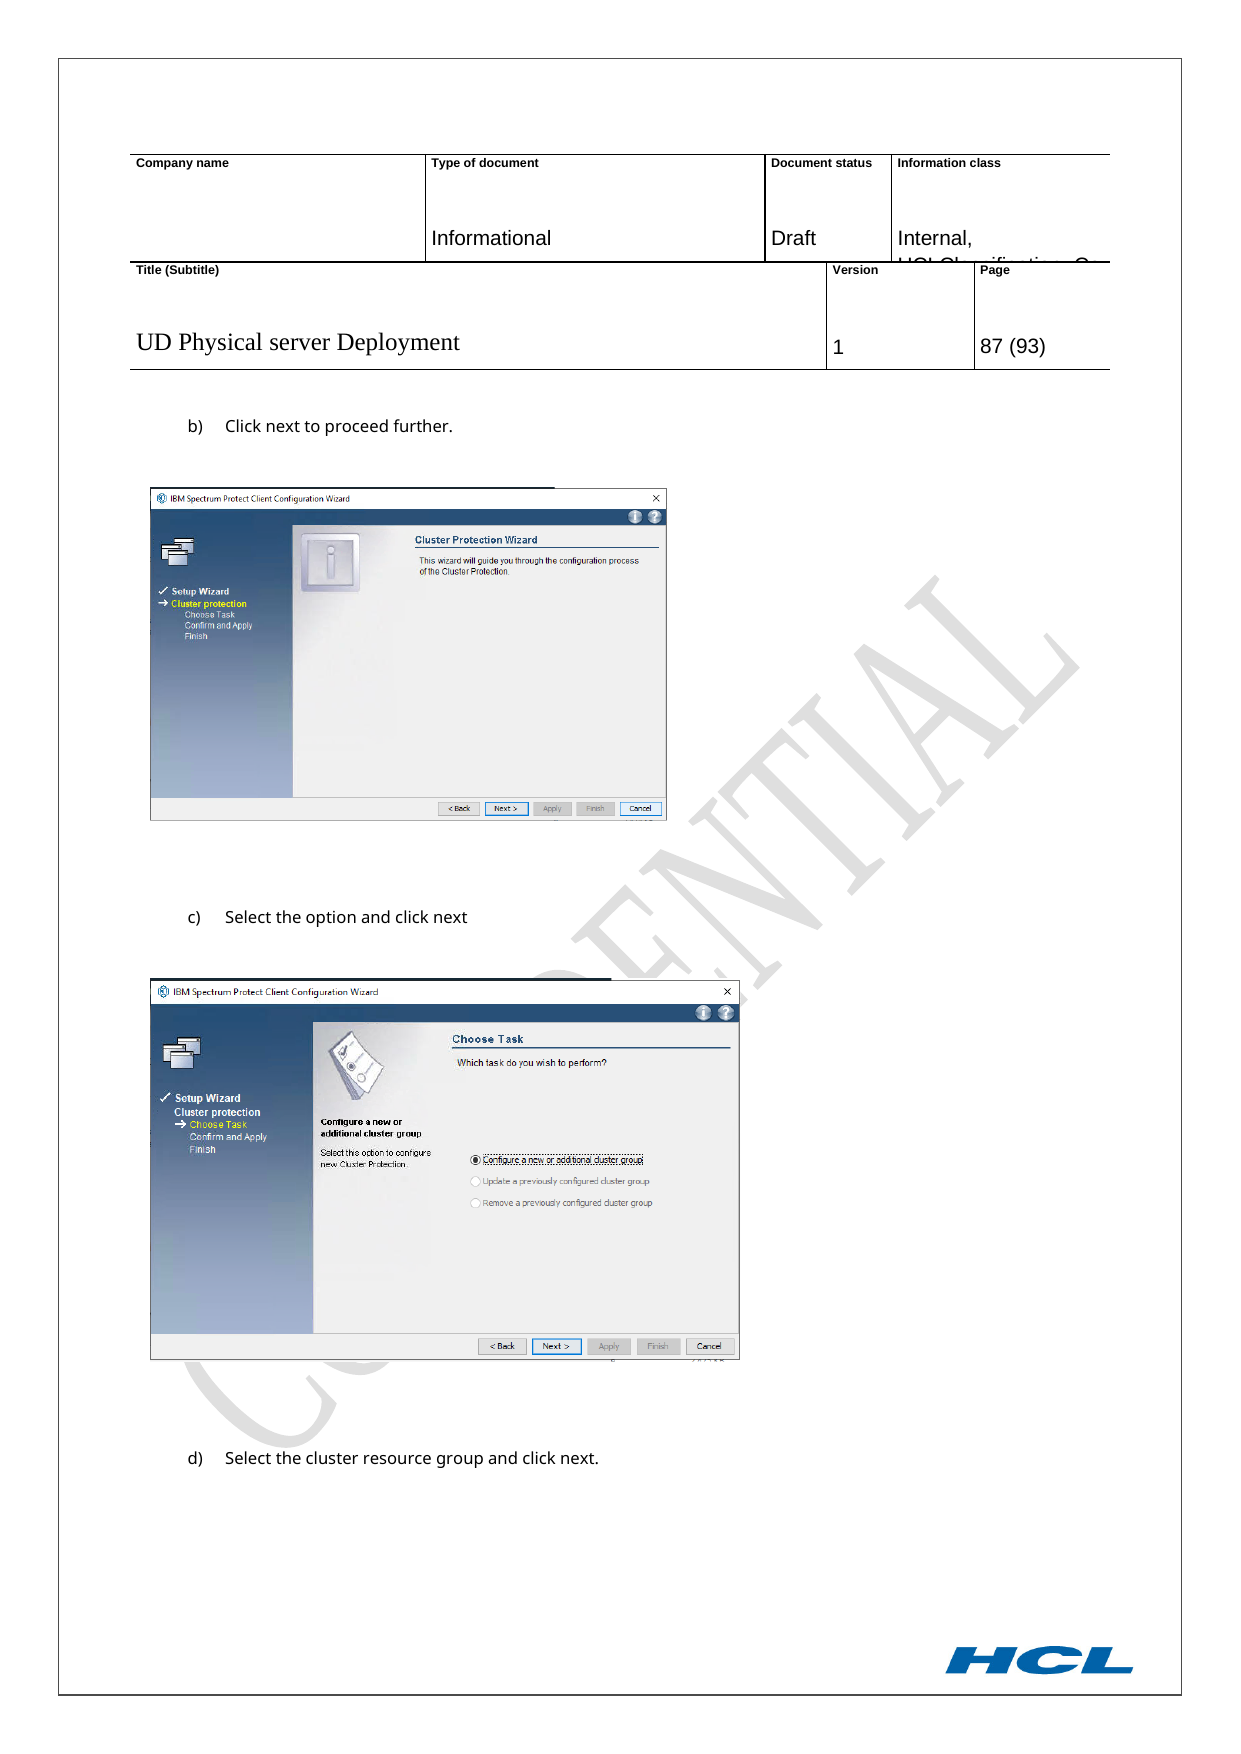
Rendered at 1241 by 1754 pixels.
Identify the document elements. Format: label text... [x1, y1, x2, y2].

picture [150, 978, 741, 1362]
list Select the cluster resource group and click next. [187, 1447, 1090, 1469]
list Click next to proceed further. [187, 415, 1090, 437]
picture [150, 487, 668, 821]
list Select the option and click next [187, 906, 1090, 929]
picture [940, 1646, 1135, 1677]
